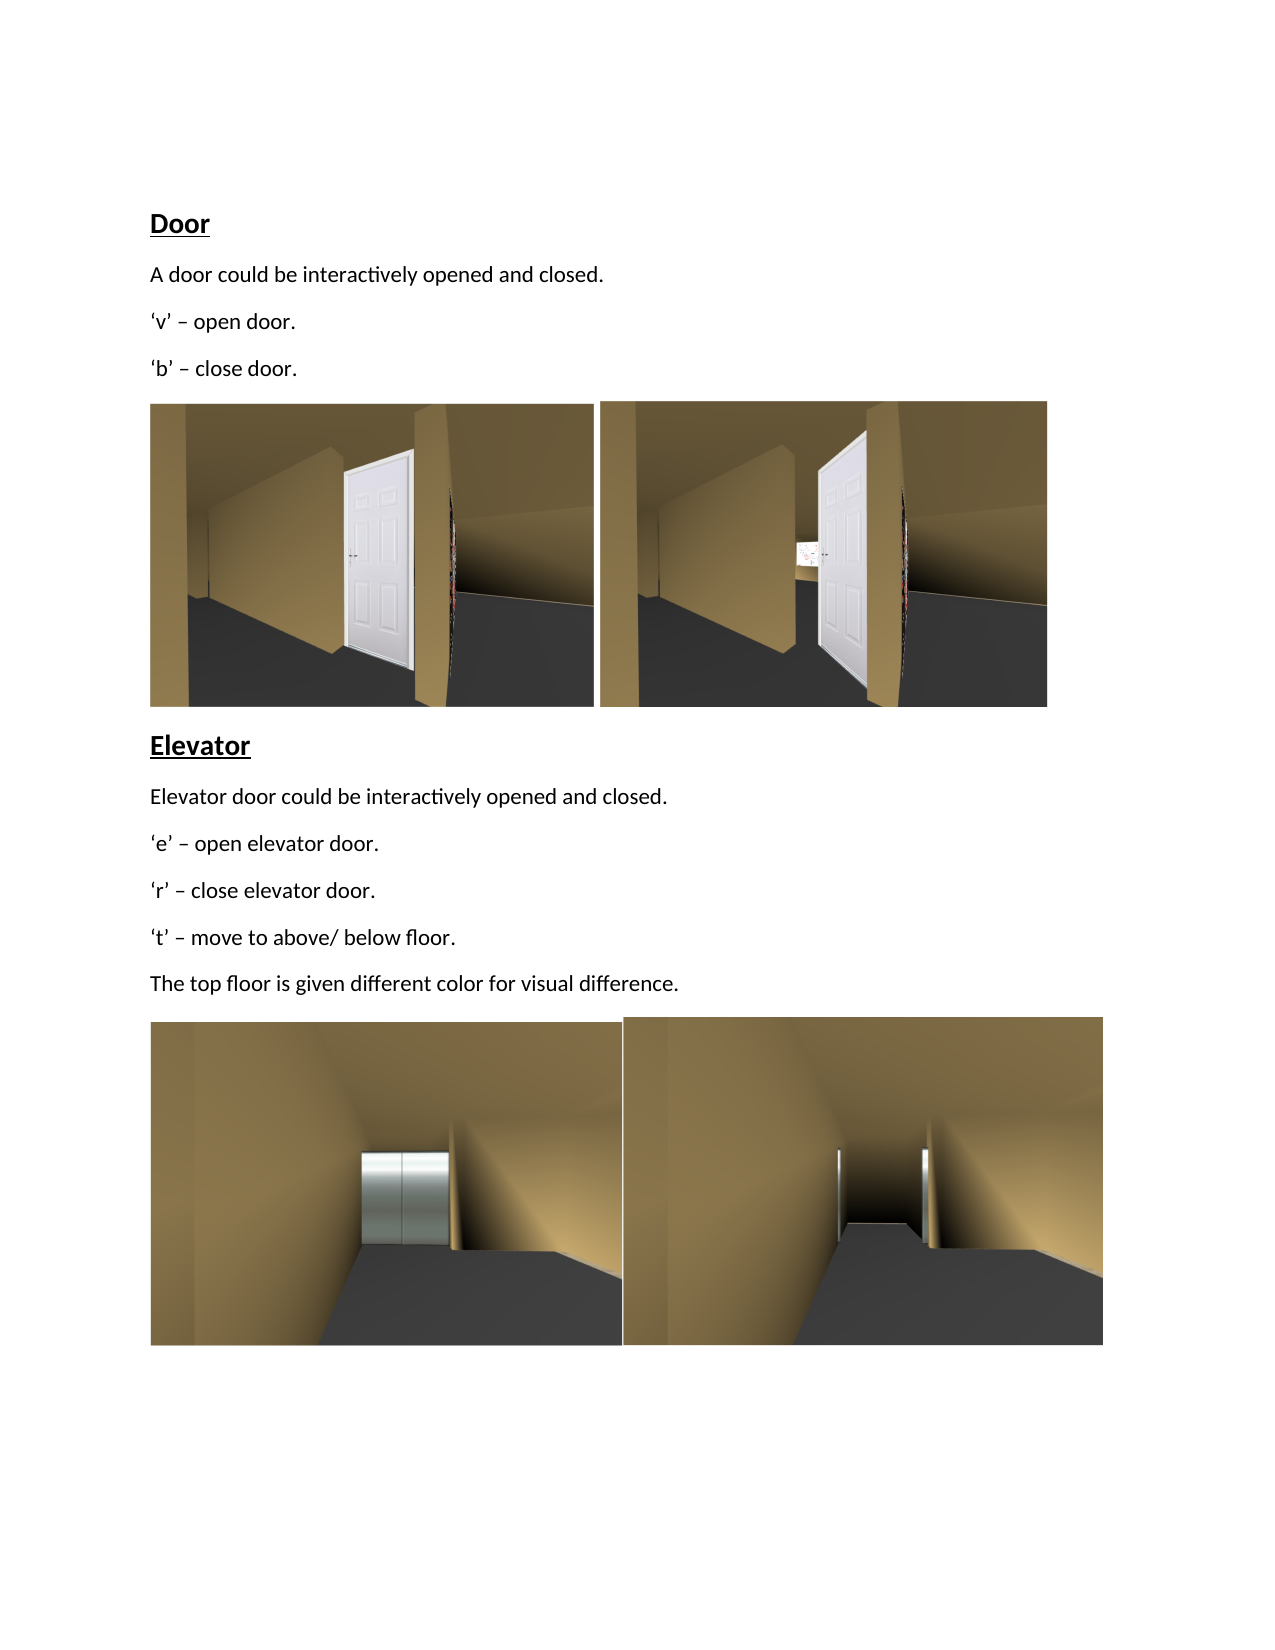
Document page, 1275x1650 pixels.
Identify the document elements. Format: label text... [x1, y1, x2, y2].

picture [599, 400, 1049, 708]
text Elevator door could be interactively opened and closed. [150, 782, 1125, 810]
text Elevator [150, 727, 1125, 762]
text Door [150, 205, 1125, 241]
picture [150, 403, 595, 708]
text ‘e’ – open elevator door. [150, 829, 1125, 857]
picture [150, 1016, 1105, 1346]
text ‘r’ – close elevator door. [150, 876, 1125, 904]
text ‘v’ – open door. [150, 307, 1125, 335]
text ‘b’ – close door. [150, 354, 1125, 382]
text A door could be interactively opened and closed. [150, 260, 1125, 288]
text The top floor is given different color for visual difference. [150, 969, 1125, 997]
text ‘t’ – move to above/ below floor. [150, 923, 1125, 951]
